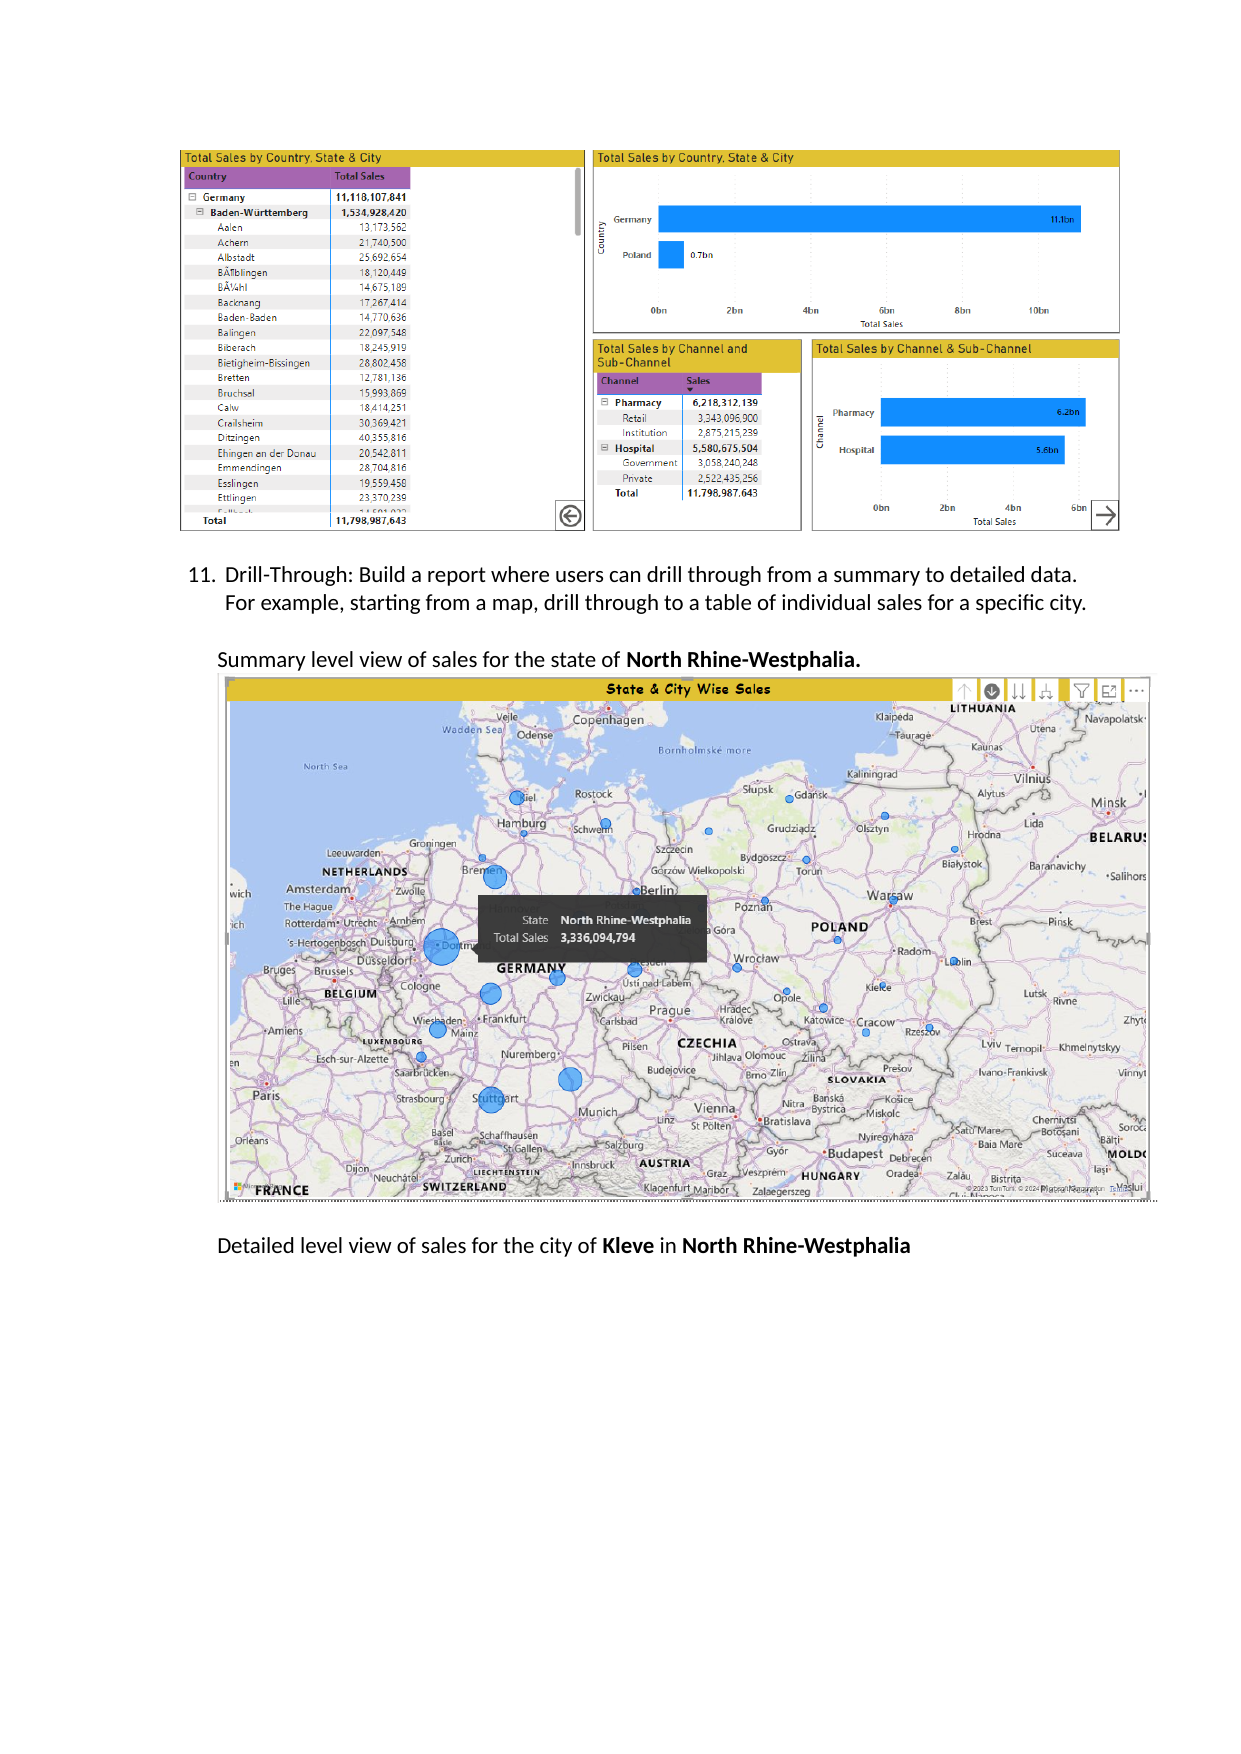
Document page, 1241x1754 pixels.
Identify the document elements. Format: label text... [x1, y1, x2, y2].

list Drill-Through: Build a report where users can drill through from a summary to detailed data. For example, starting from a map, drill through to a table of individual sales for a specific city. [187, 560, 1090, 616]
picture [217, 673, 1158, 1203]
text Summary level view of sales for the state of North Rhine-Westphalia. [217, 645, 1090, 673]
picture [179, 150, 1120, 531]
list Detailed level view of sales for the city of Kleve in North Rhine-Westphalia [217, 1232, 1090, 1260]
